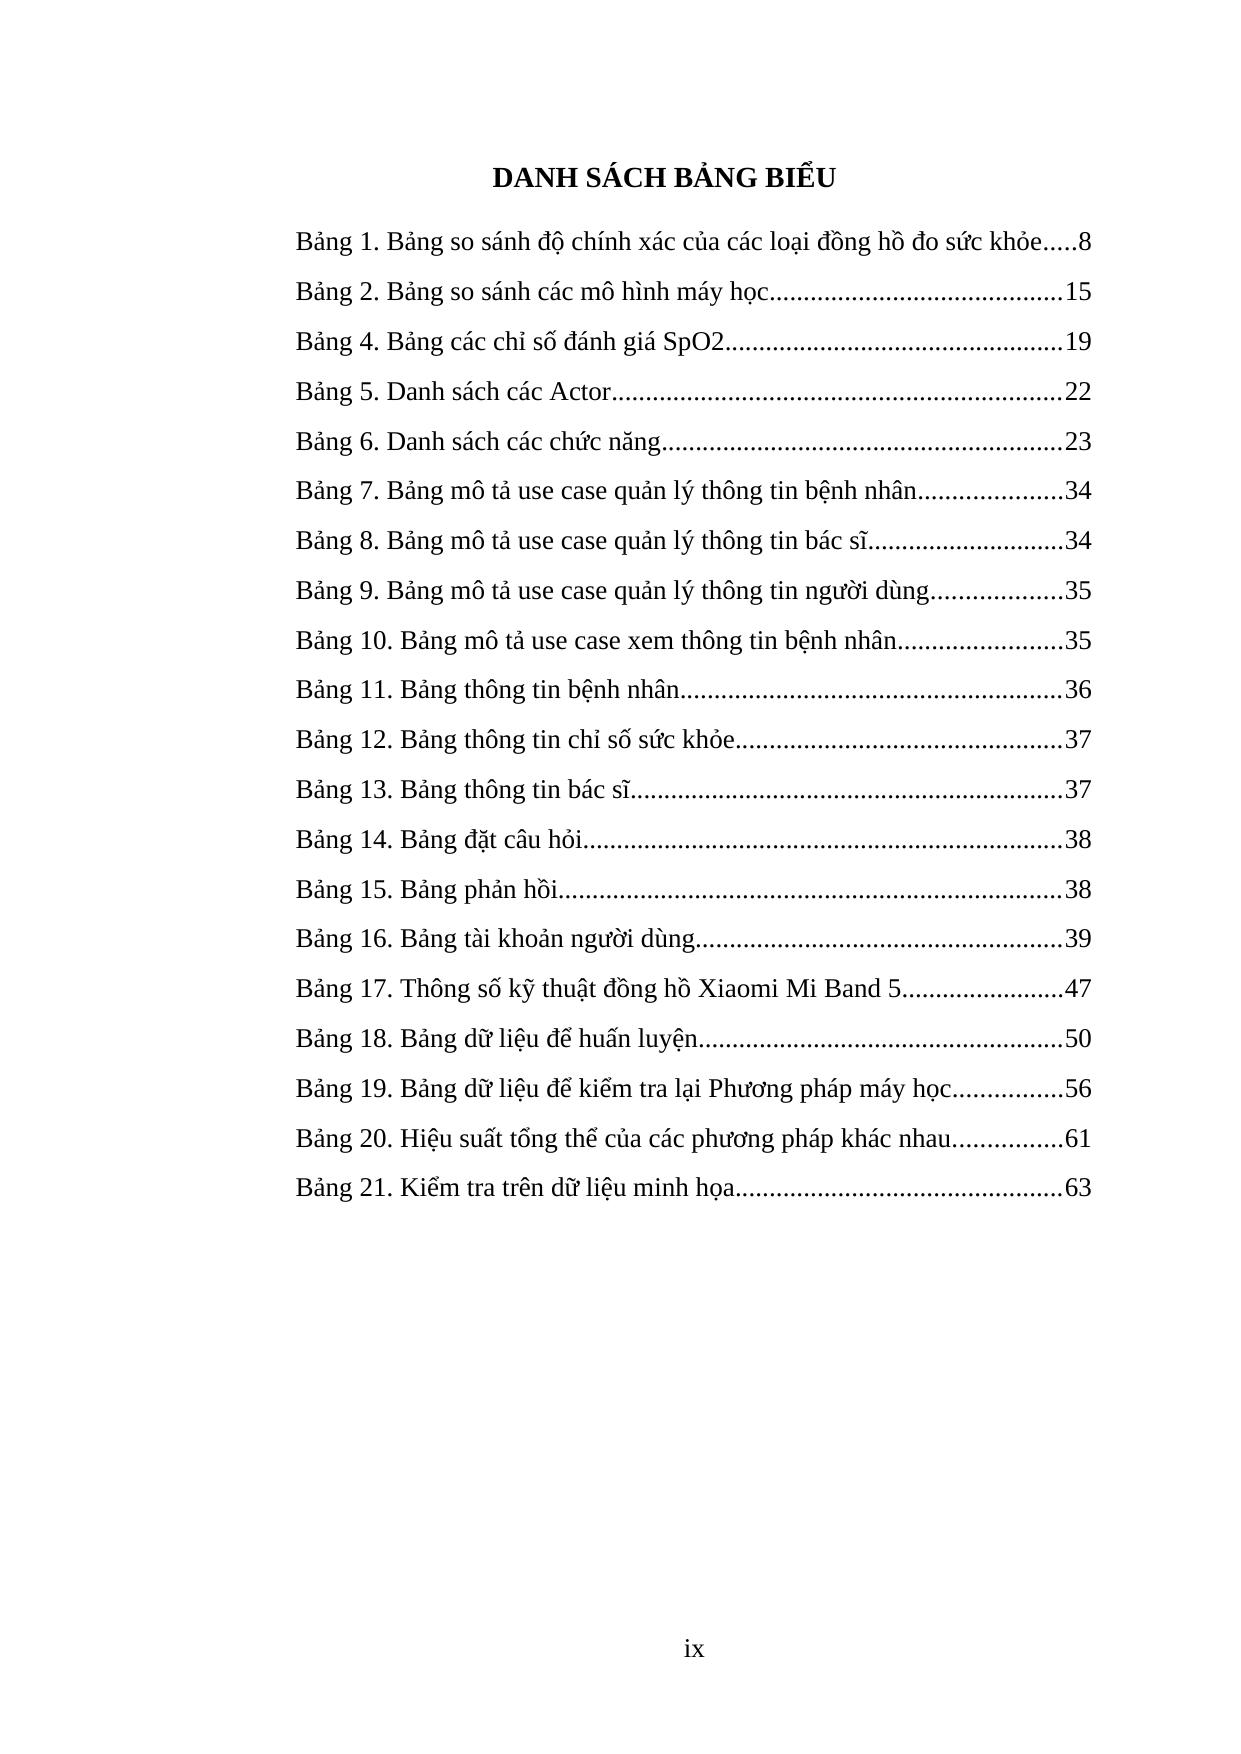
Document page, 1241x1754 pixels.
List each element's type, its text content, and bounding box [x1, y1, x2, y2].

text Bảng 13. Bảng thông tin bác sĩ 37 [236, 773, 1092, 804]
text Bảng 9. Bảng mô tả use case quản lý thông tin người dùng 35 [236, 574, 1092, 605]
text Bảng 5. Danh sách các Actor 22 [236, 375, 1092, 406]
text Bảng 15. Bảng phản hồi 38 [236, 873, 1092, 904]
text Bảng 8. Bảng mô tả use case quản lý thông tin bác sĩ 34 [236, 524, 1092, 555]
text Bảng 17. Thông số kỹ thuật đồng hồ Xiaomi Mi Band 5 47 [236, 972, 1092, 1003]
text Bảng 6. Danh sách các chức năng 23 [236, 424, 1092, 456]
text Bảng 4. Bảng các chỉ số đánh giá SpO2 19 [236, 325, 1092, 356]
text Bảng 12. Bảng thông tin chỉ số sức khỏe 37 [236, 723, 1092, 754]
text Bảng 7. Bảng mô tả use case quản lý thông tin bệnh nhân 34 [236, 474, 1092, 506]
text Bảng 20. Hiệu suất tổng thể của các phương pháp khác nhau 61 [236, 1122, 1092, 1153]
text Bảng 11. Bảng thông tin bệnh nhân 36 [236, 673, 1092, 705]
text Bảng 21. Kiểm tra trên dữ liệu minh họa 63 [236, 1171, 1092, 1203]
text Bảng 2. Bảng so sánh các mô hình máy học 15 [236, 275, 1092, 306]
text Bảng 1. Bảng so sánh độ chính xác của các loại đồng hồ đo sức khỏe 8 [236, 225, 1092, 257]
text Bảng 10. Bảng mô tả use case xem thông tin bệnh nhân 35 [236, 624, 1092, 655]
text Bảng 16. Bảng tài khoản người dùng 39 [236, 922, 1092, 954]
text DANH SÁCH BẢNG BIỂU [236, 160, 1092, 194]
text Bảng 18. Bảng dữ liệu để huấn luyện 50 [236, 1022, 1092, 1053]
text Bảng 14. Bảng đặt câu hỏi 38 [236, 823, 1092, 854]
text Bảng 19. Bảng dữ liệu để kiểm tra lại Phương pháp máy học 56 [236, 1072, 1092, 1103]
